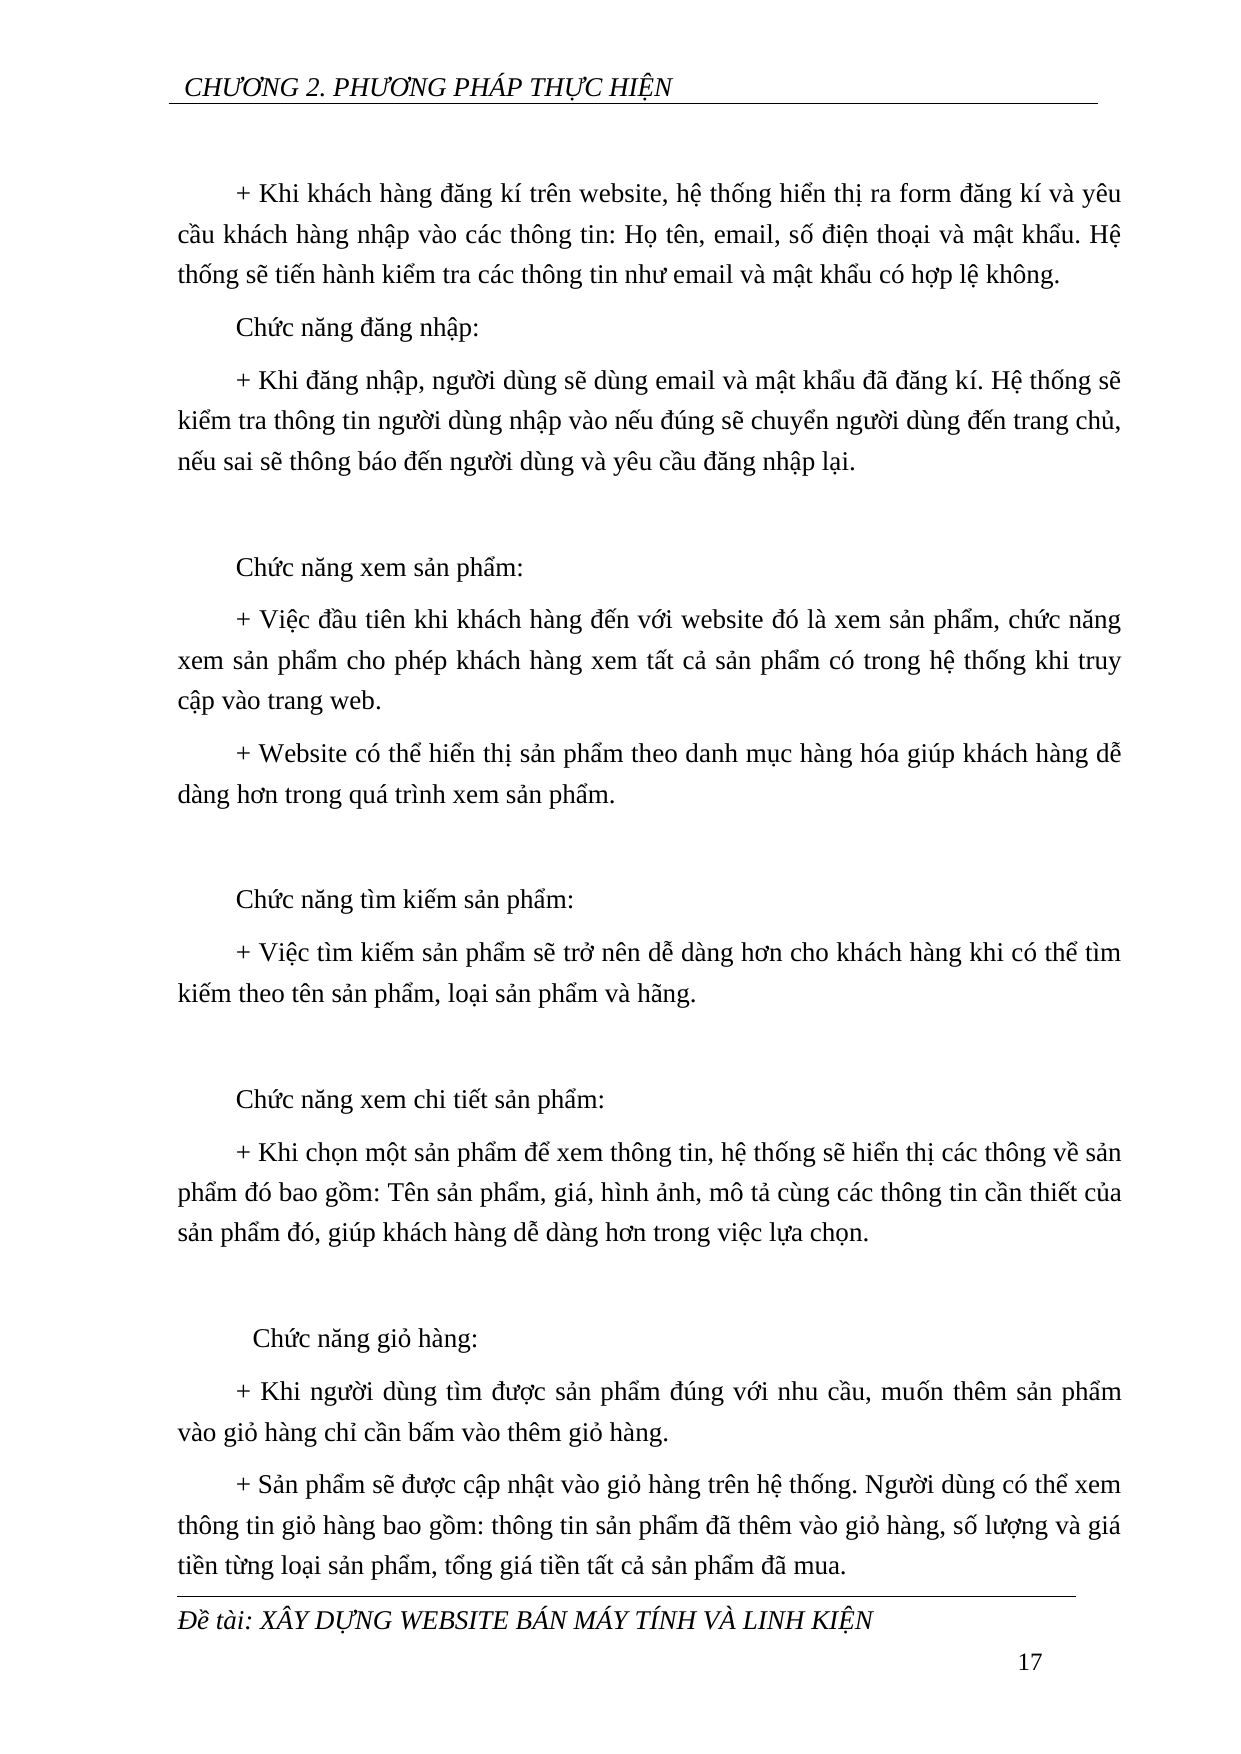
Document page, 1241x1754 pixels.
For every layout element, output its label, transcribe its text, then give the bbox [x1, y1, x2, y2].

text + Khi người dùng tìm được sản phẩm đúng với nhu cầu, muốn thêm sản phẩm vào giỏ hàng chỉ cần bấm vào thêm giỏ hàng. [177, 1375, 1122, 1447]
text + Khi đăng nhập, người dùng sẽ dùng email và mật khẩu đã đăng kí. Hệ thống sẽ kiểm tra thông tin người dùng nhập vào nếu đúng sẽ chuyển người dùng đến trang chủ, nếu sai sẽ thông báo đến người dùng và yêu cầu đăng nhập lại. [177, 364, 1122, 476]
text + Khi khách hàng đăng kí trên website, hệ thống hiển thị ra form đăng kí và yêu cầu khách hàng nhập vào các thông tin: Họ tên, email, số điện thoại và mật khẩu. Hệ thống sẽ tiến hành kiểm tra các thông tin như email và mật khẩu có hợp lệ không. [177, 177, 1122, 289]
text Chức năng xem sản phẩm: [177, 551, 1122, 582]
text + Việc đầu tiên khi khách hàng đến với website đó là xem sản phẩm, chức năng xem sản phẩm cho phép khách hàng xem tất cả sản phẩm có trong hệ thống khi truy cập vào trang web. [177, 604, 1122, 716]
text + Sản phẩm sẽ được cập nhật vào giỏ hàng trên hệ thống. Người dùng có thể xem thông tin giỏ hàng bao gồm: thông tin sản phẩm đã thêm vào giỏ hàng, số lượng và giá tiền từng loại sản phẩm, tổng giá tiền tất cả sản phẩm đã mua. [177, 1469, 1122, 1581]
text + Việc tìm kiếm sản phẩm sẽ trở nên dễ dàng hơn cho khách hàng khi có thể tìm kiếm theo tên sản phẩm, loại sản phẩm và hãng. [177, 937, 1122, 1008]
text Chức năng xem chi tiết sản phẩm: [177, 1083, 1122, 1114]
text Chức năng giỏ hàng: [177, 1322, 1122, 1353]
text + Website có thể hiển thị sản phẩm theo danh mục hàng hóa giúp khách hàng dễ dàng hơn trong quá trình xem sản phẩm. [177, 737, 1122, 809]
text Chức năng tìm kiếm sản phẩm: [177, 884, 1122, 915]
text Chức năng đăng nhập: [177, 311, 1122, 342]
text + Khi chọn một sản phẩm để xem thông tin, hệ thống sẽ hiển thị các thông về sản phẩm đó bao gồm: Tên sản phẩm, giá, hình ảnh, mô tả cùng các thông tin cần thiết của sản phẩm đó, giúp khách hàng dễ dàng hơn trong việc lựa chọn. [177, 1136, 1122, 1248]
